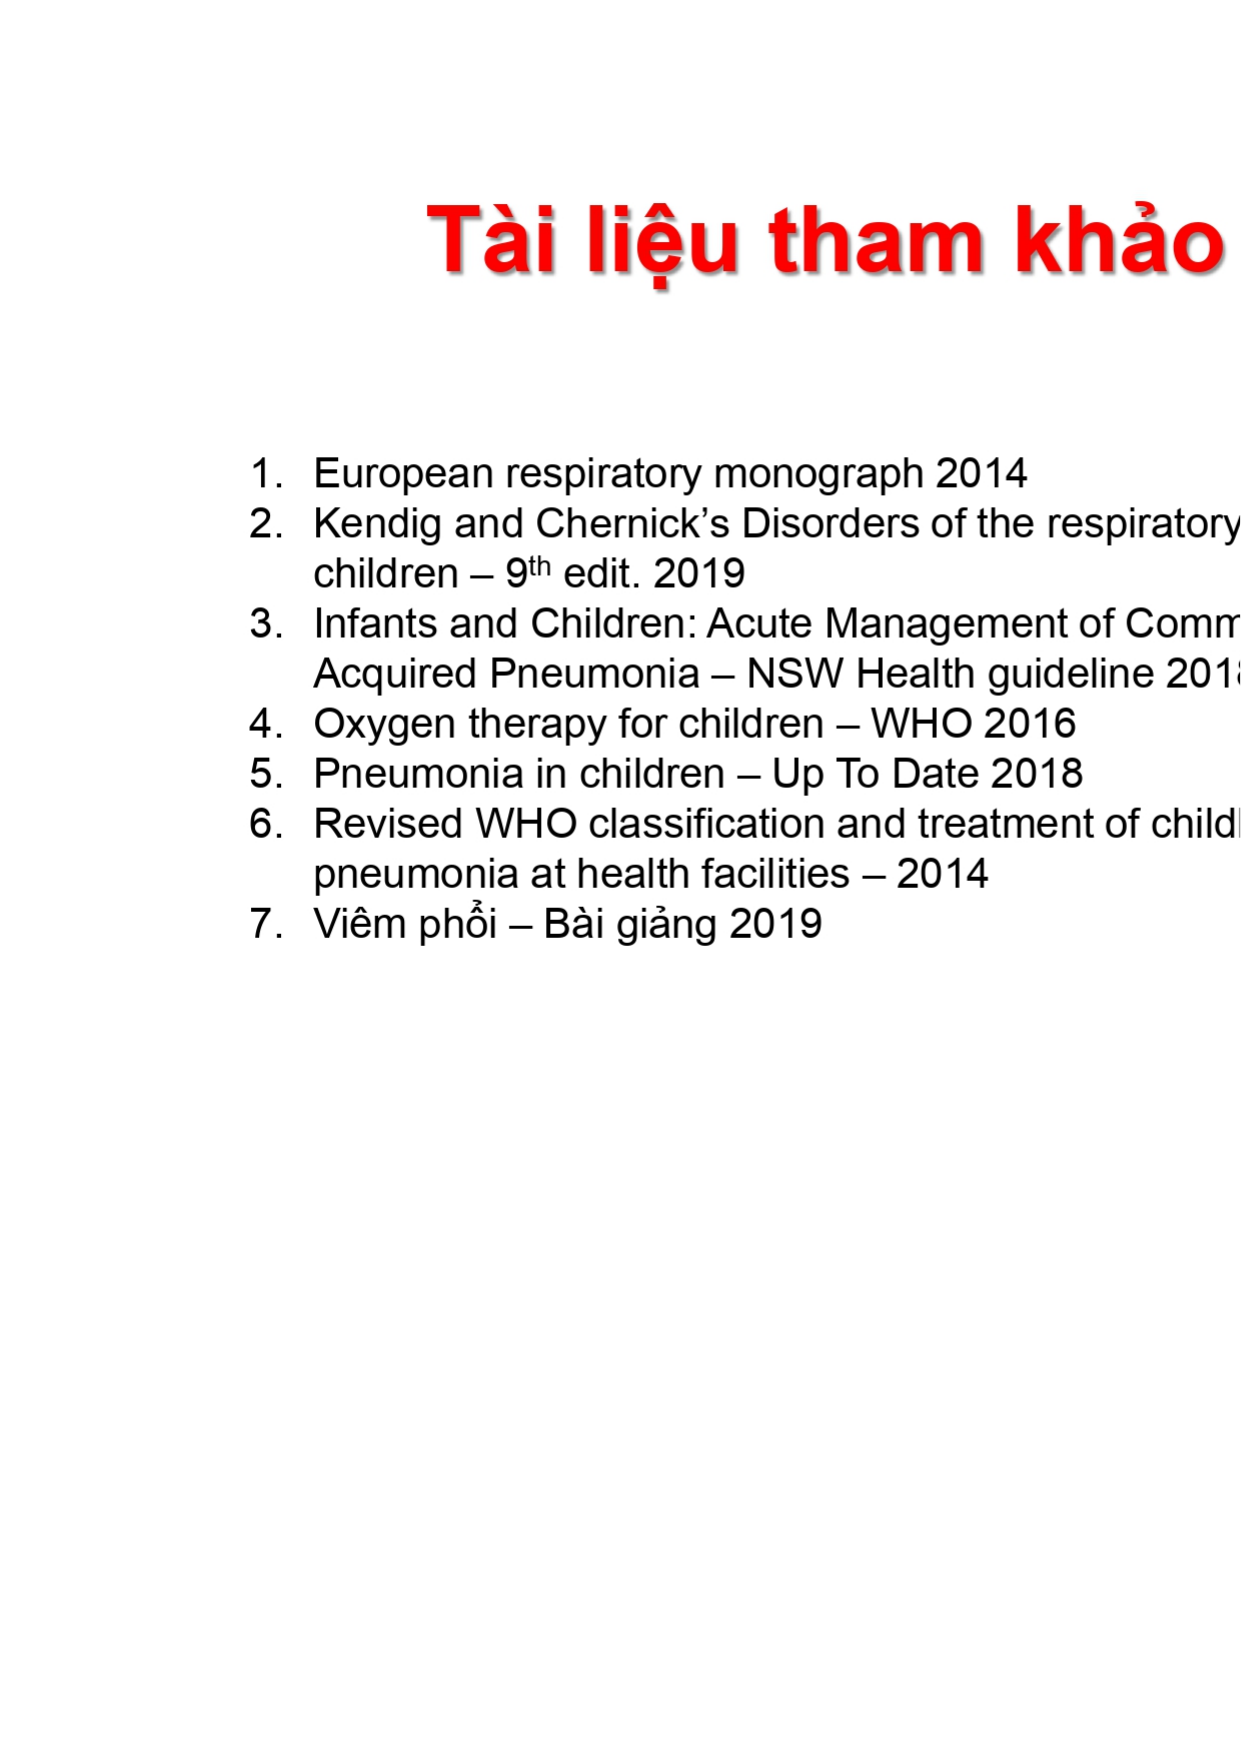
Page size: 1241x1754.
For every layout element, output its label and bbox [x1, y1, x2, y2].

picture [75, 75, 1241, 1200]
